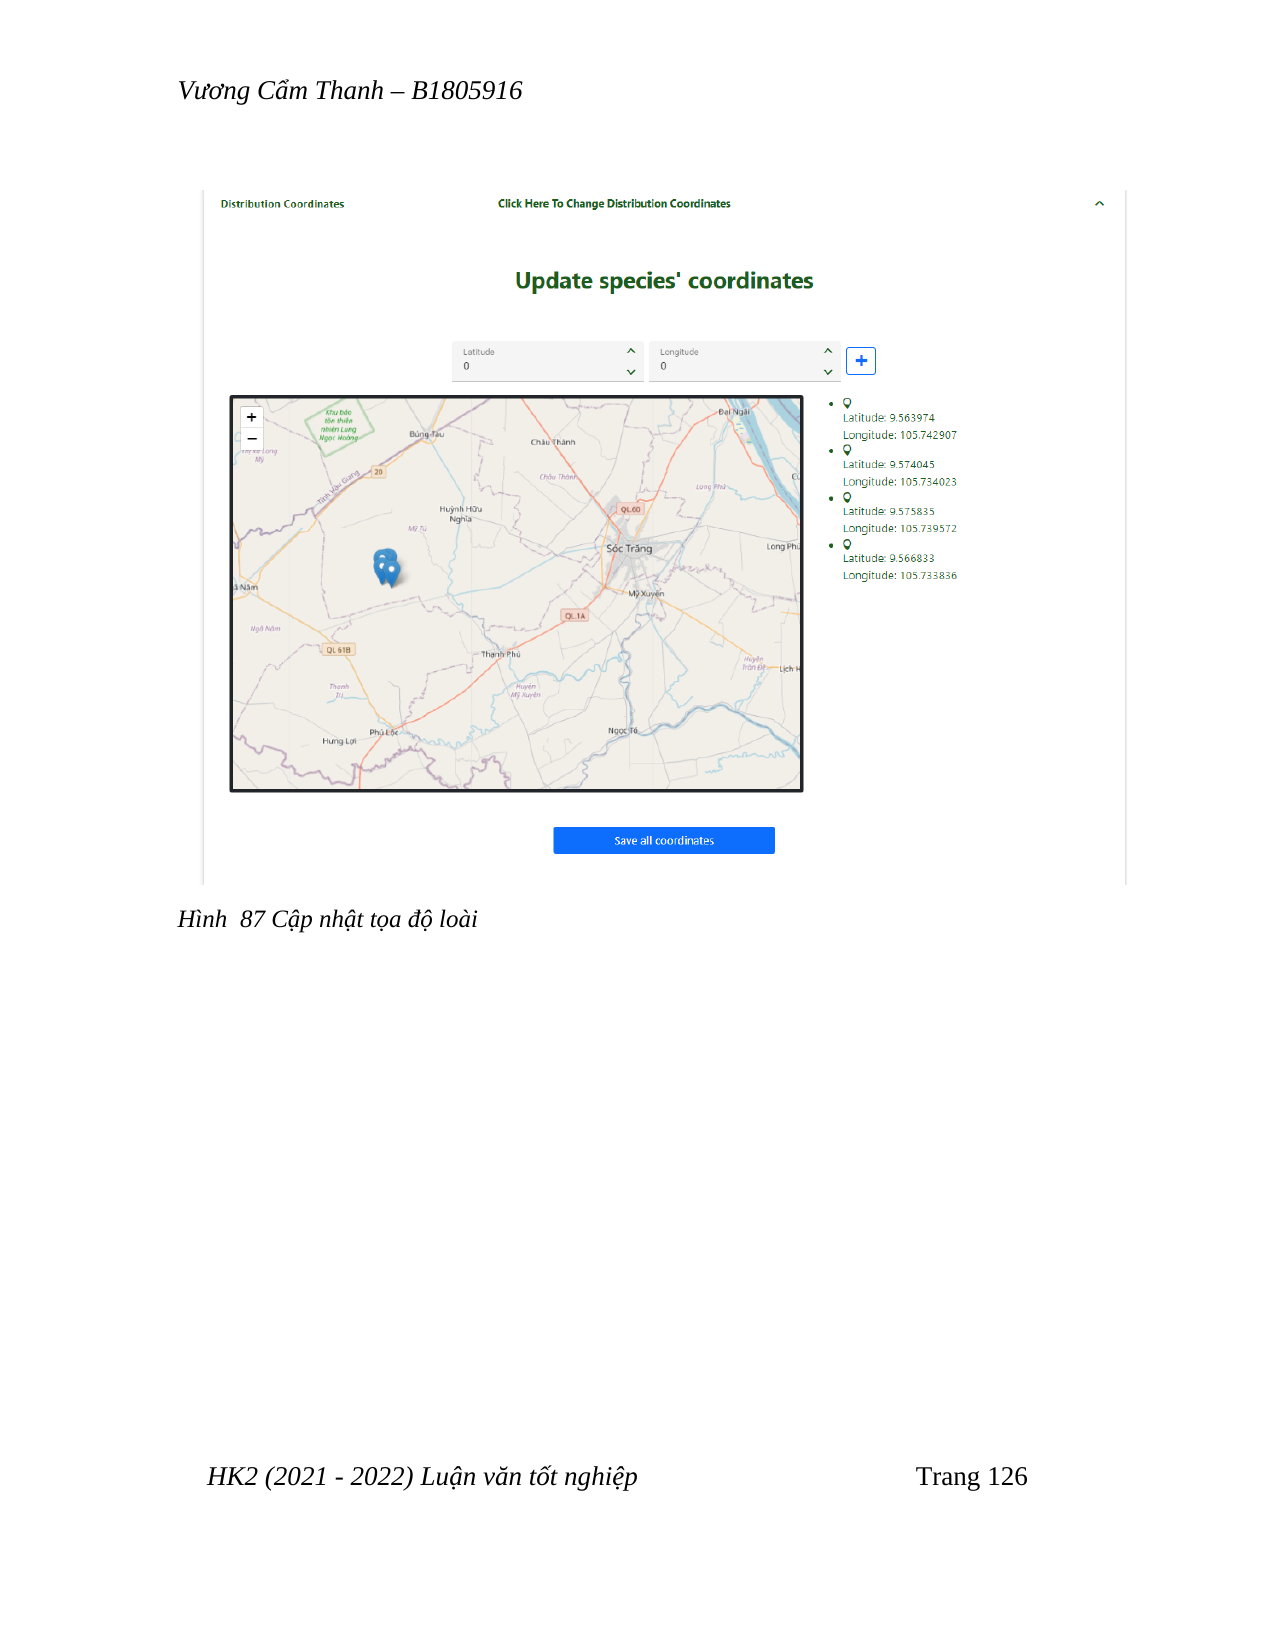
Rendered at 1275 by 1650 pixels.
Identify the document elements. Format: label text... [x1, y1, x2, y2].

text Hình 87 Cập nhật tọa độ loài [177, 907, 1157, 932]
picture [177, 190, 1128, 885]
